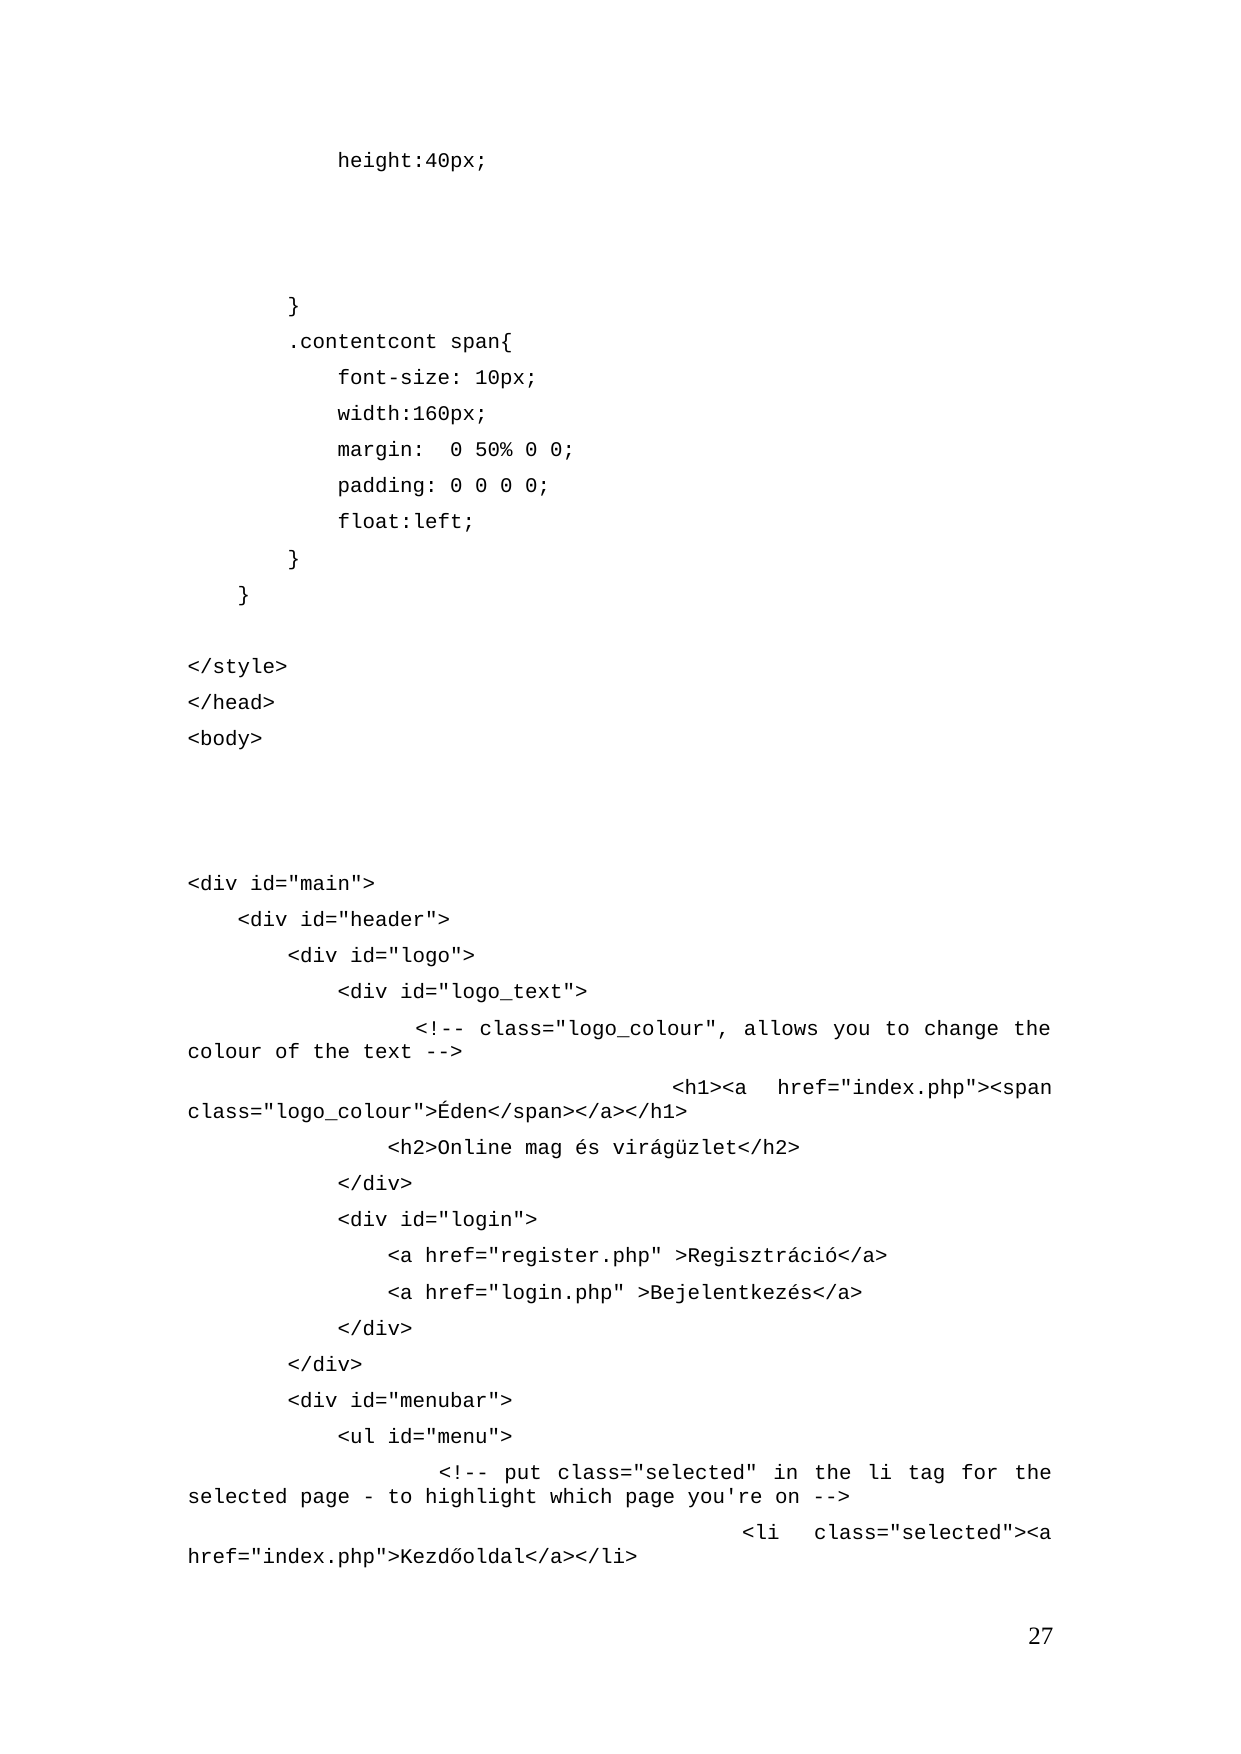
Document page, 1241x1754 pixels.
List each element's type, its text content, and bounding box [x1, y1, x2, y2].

text padding: 0 0 0 0; [187, 475, 1053, 499]
text float:left; [187, 511, 1053, 535]
text <!-- put class="selected" in the li tag for the selected page - to highlight which page you're on --> [187, 1462, 1053, 1510]
text <a href="login.php" >Bejelentkezés</a> [187, 1282, 1053, 1305]
text </div> [187, 1173, 1053, 1197]
text <li class="selected"><a href="index.php">Kezdőoldal</a></li> [187, 1522, 1053, 1569]
text <h1><a href="index.php"><span class="logo_colour">Éden</span></a></h1> [187, 1077, 1053, 1124]
text } [187, 294, 1053, 318]
text </style> [187, 656, 1053, 680]
text </div> [187, 1318, 1053, 1341]
text <div id="logo"> [187, 945, 1053, 969]
text <div id="main"> [187, 873, 1053, 897]
text <ul id="menu"> [187, 1426, 1053, 1450]
text } [187, 548, 1053, 571]
text .contentcont span{ [187, 331, 1053, 354]
text } [187, 584, 1053, 607]
text width:160px; [187, 403, 1053, 427]
text <div id="header"> [187, 909, 1053, 933]
text margin: 0 50% 0 0; [187, 439, 1053, 463]
text font-size: 10px; [187, 367, 1053, 391]
text <body> [187, 728, 1053, 752]
text <a href="register.php" >Regisztráció</a> [187, 1246, 1053, 1269]
text </div> [187, 1354, 1053, 1378]
text <!-- class="logo_colour", allows you to change the colour of the text --> [187, 1017, 1053, 1065]
text </head> [187, 692, 1053, 716]
text <div id="menubar"> [187, 1390, 1053, 1414]
text <h2>Online mag és virágüzlet</h2> [187, 1137, 1053, 1161]
text height:40px; [187, 150, 1053, 174]
text <div id="login"> [187, 1209, 1053, 1233]
text <div id="logo_text"> [187, 981, 1053, 1005]
